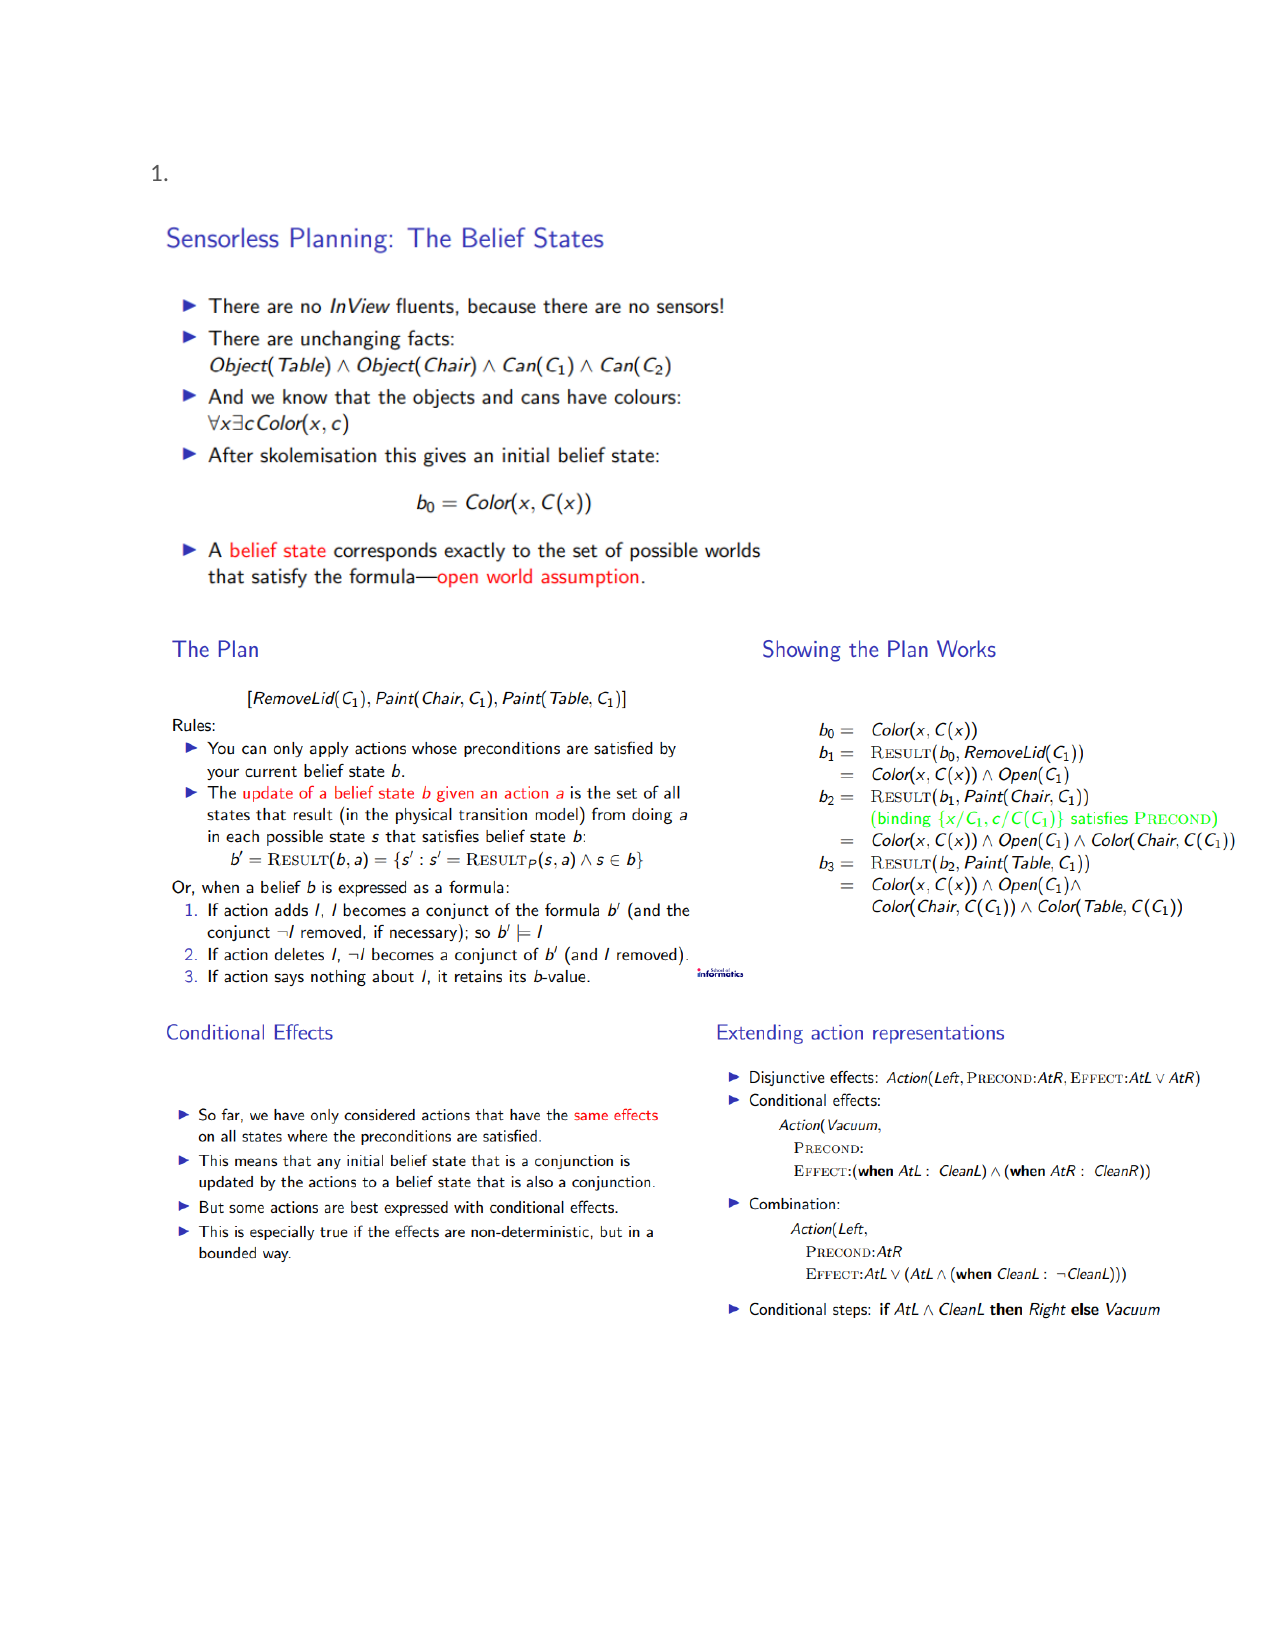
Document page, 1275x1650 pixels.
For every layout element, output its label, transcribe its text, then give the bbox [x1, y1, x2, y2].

picture [150, 631, 1246, 988]
text 1. [150, 150, 1125, 187]
picture [150, 217, 805, 602]
picture [150, 1018, 1206, 1329]
